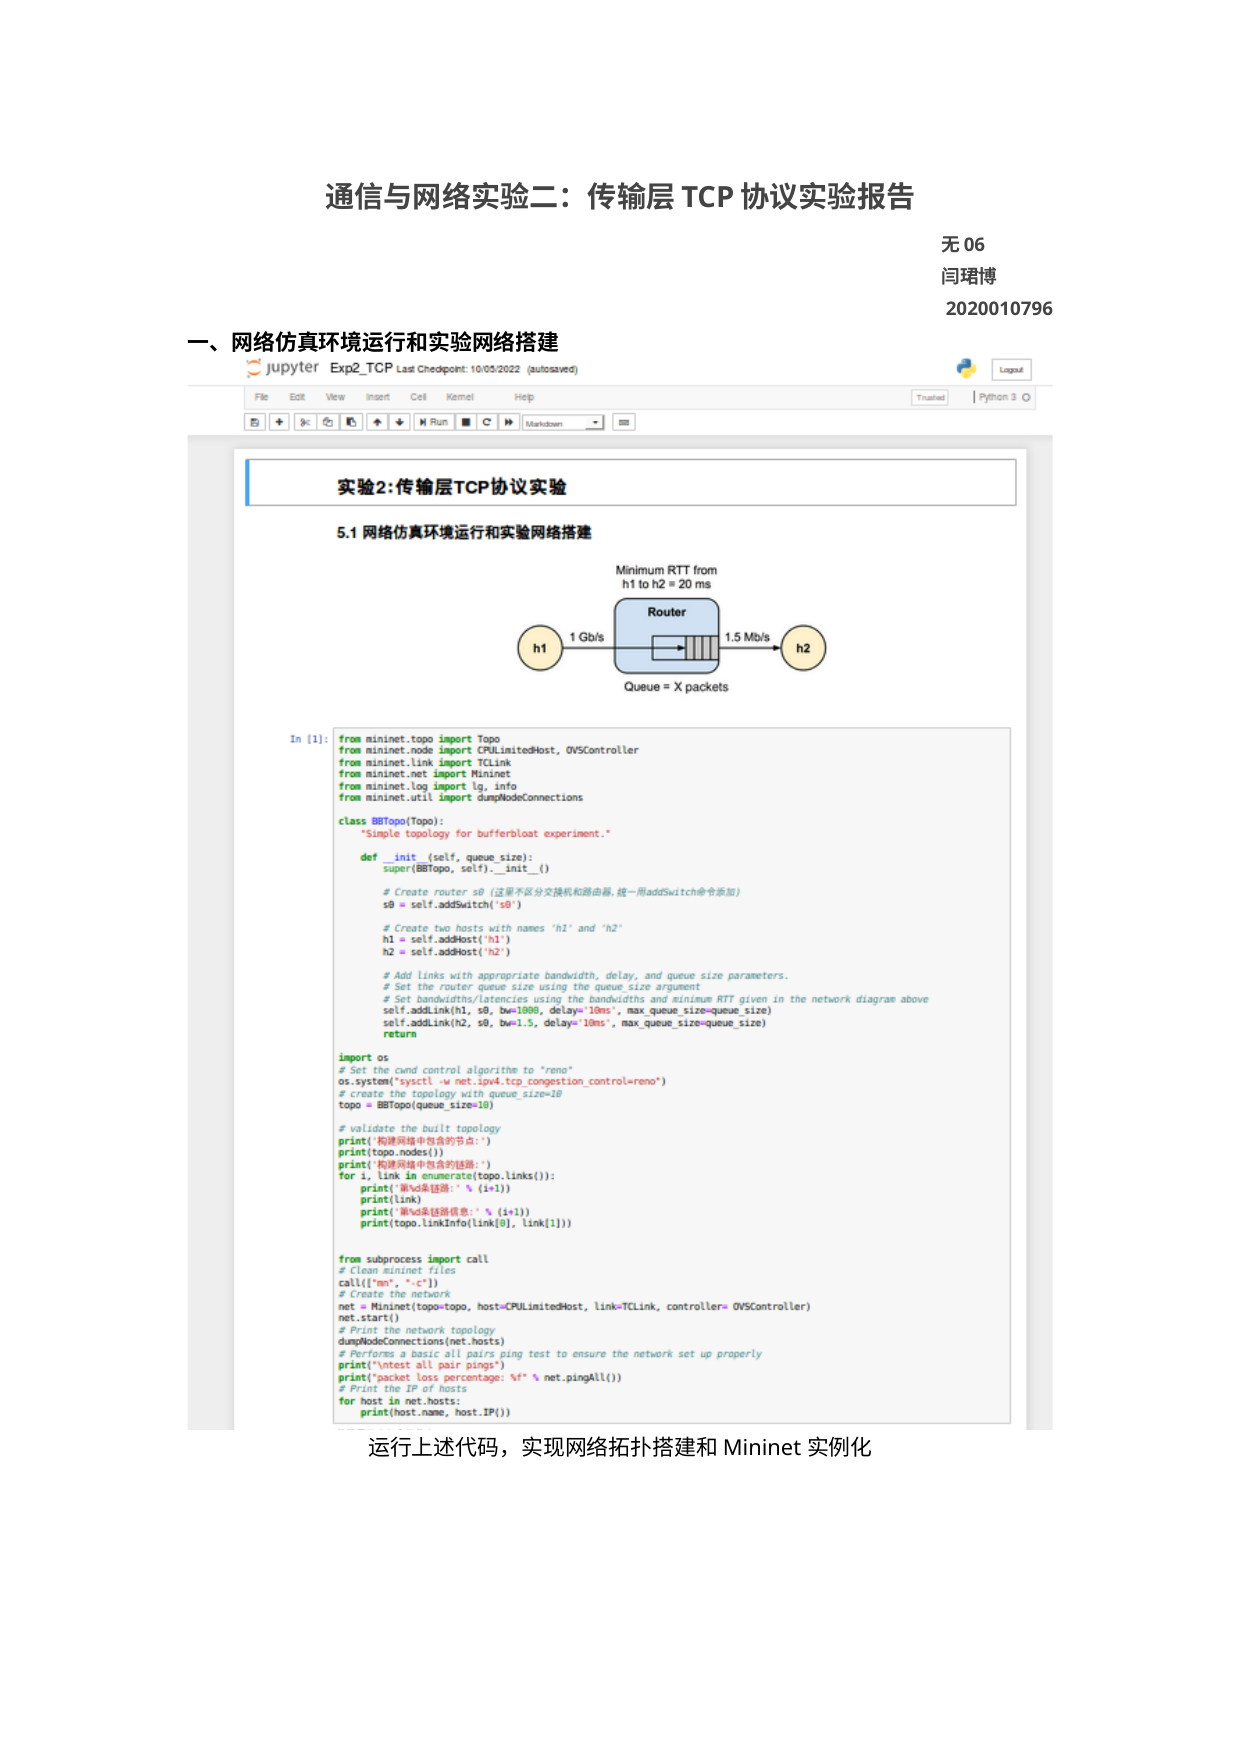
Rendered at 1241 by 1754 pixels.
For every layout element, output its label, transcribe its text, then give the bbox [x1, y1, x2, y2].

text 运行上述代码，实现网络拓扑搭建和 Mininet 实例化 [187, 1430, 1053, 1462]
text 无06 [187, 227, 1053, 259]
text 闫珺博 [187, 259, 1053, 292]
text 通信与网络实验二：传输层TCP协议实验报告 [187, 162, 1053, 227]
text 一、网络仿真环境运行和实验网络搭建 [187, 324, 1053, 357]
text 2020010796 [187, 292, 1053, 324]
picture [187, 357, 1053, 1430]
